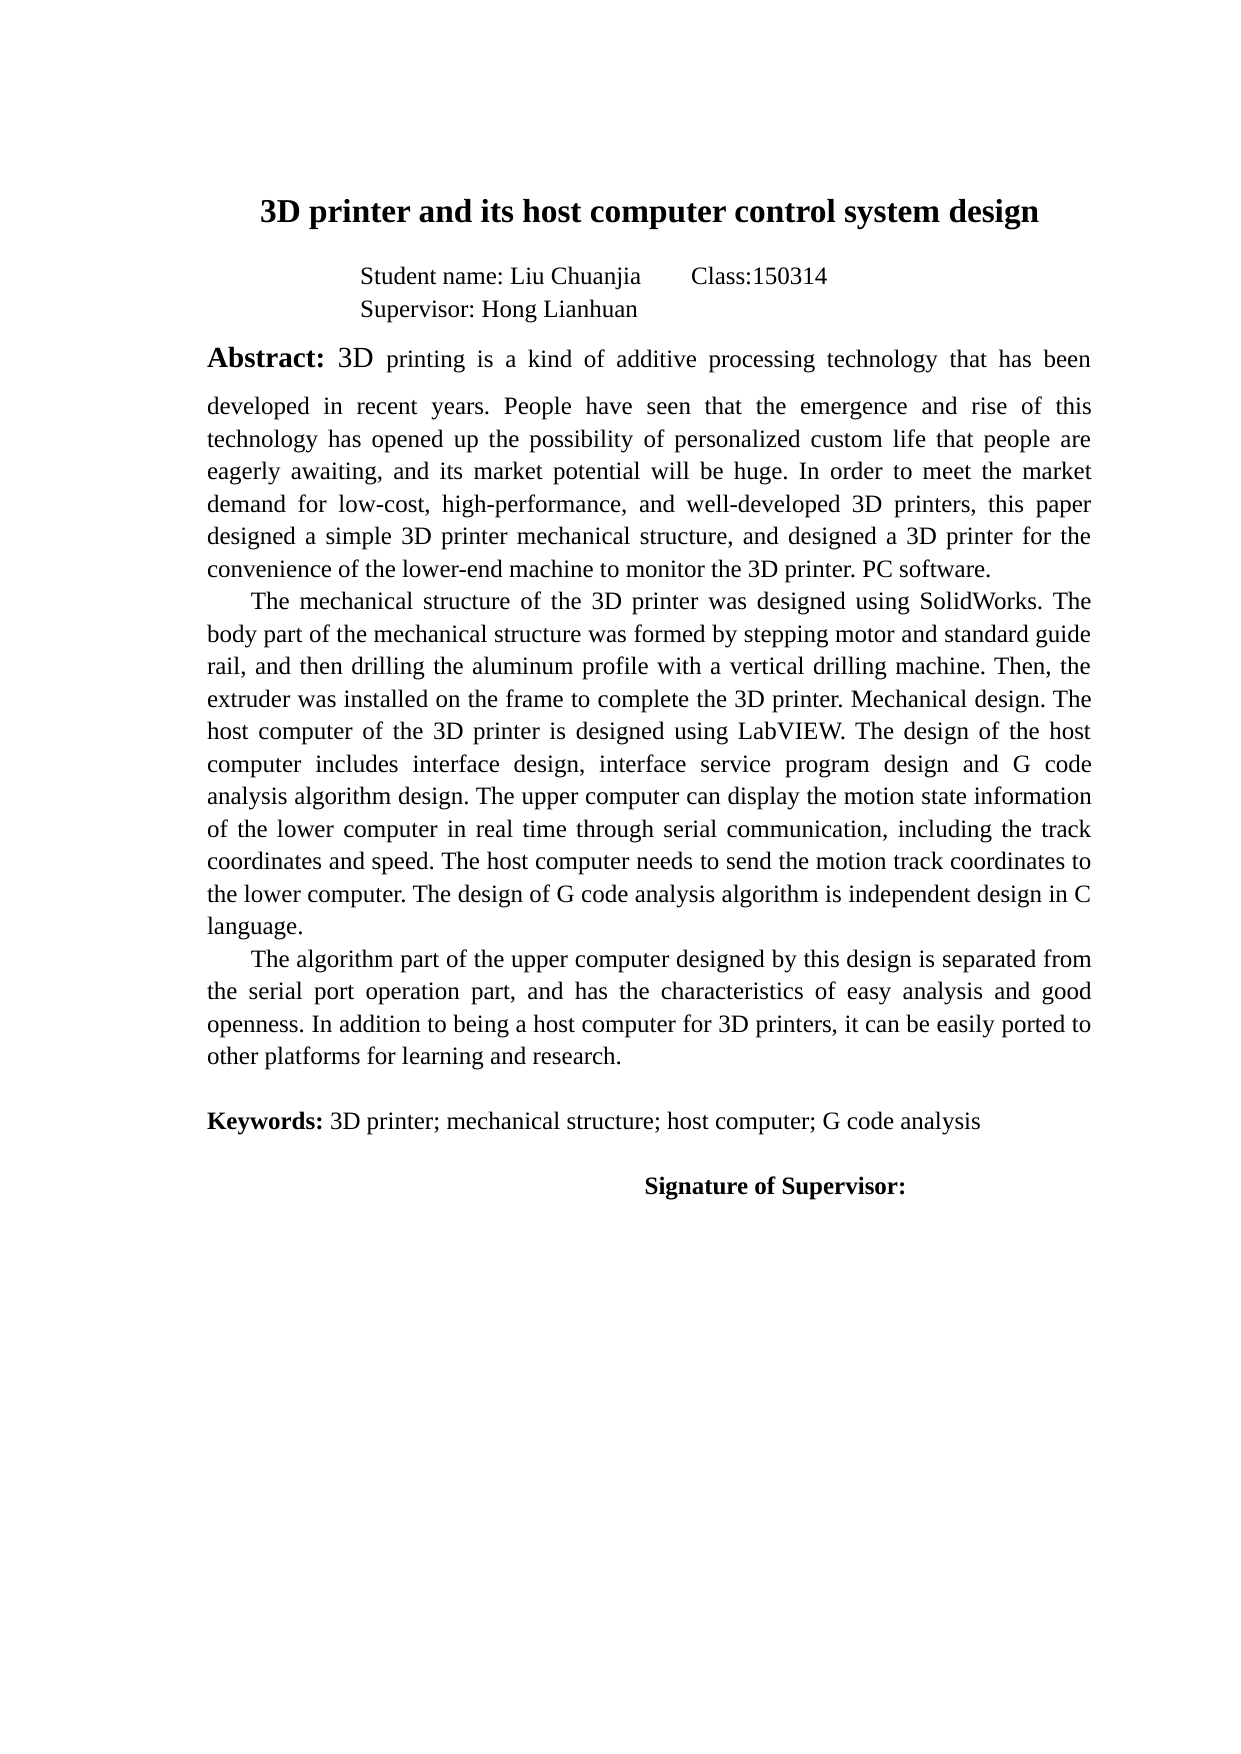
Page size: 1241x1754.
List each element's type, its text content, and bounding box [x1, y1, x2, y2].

text Signature of Supervisor: [601, 1169, 1092, 1202]
text Abstract: 3D printing is a kind of additive processing technology that has been developed in recent years. People have seen that the emergence and rise of this technology has opened up the possibility of personalized custom life that people are eagerly awaiting, and its market potential will be huge. In order to meet the market demand for low-cost, high-performance, and well-developed 3D printers, this paper designed a simple 3D printer mechanical structure, and designed a 3D printer for the convenience of the lower-end machine to monitor the 3D printer. PC software. [207, 324, 1092, 584]
text 3D printer and its host computer control system design [207, 178, 1092, 243]
text The algorithm part of the upper computer designed by this design is separated from the serial port operation part, and has the characteristics of easy analysis and good openness. In addition to being a host computer for 3D printers, it can be easily ported to other platforms for learning and research. [207, 942, 1092, 1072]
text Supervisor: Hong Lianhuan [360, 292, 1092, 324]
text The mechanical structure of the 3D printer was designed using SolidWorks. The body part of the mechanical structure was formed by stepping motor and standard guide rail, and then drilling the aluminum profile with a vertical drilling machine. Then, the extruder was installed on the frame to complete the 3D printer. Mechanical design. The host computer of the 3D printer is designed using LabVIEW. The design of the host computer includes interface design, interface service program design and G code analysis algorithm design. The upper computer can display the motion state information of the lower computer in real time through serial communication, including the track coordinates and speed. The host computer needs to send the motion track coordinates to the lower computer. The design of G code analysis algorithm is independent design in C language. [207, 584, 1092, 942]
text Keywords: 3D printer; mechanical structure; host computer; G code analysis [207, 1104, 1092, 1137]
text Student name: Liu Chuanjia Class:150314 [360, 259, 1092, 292]
